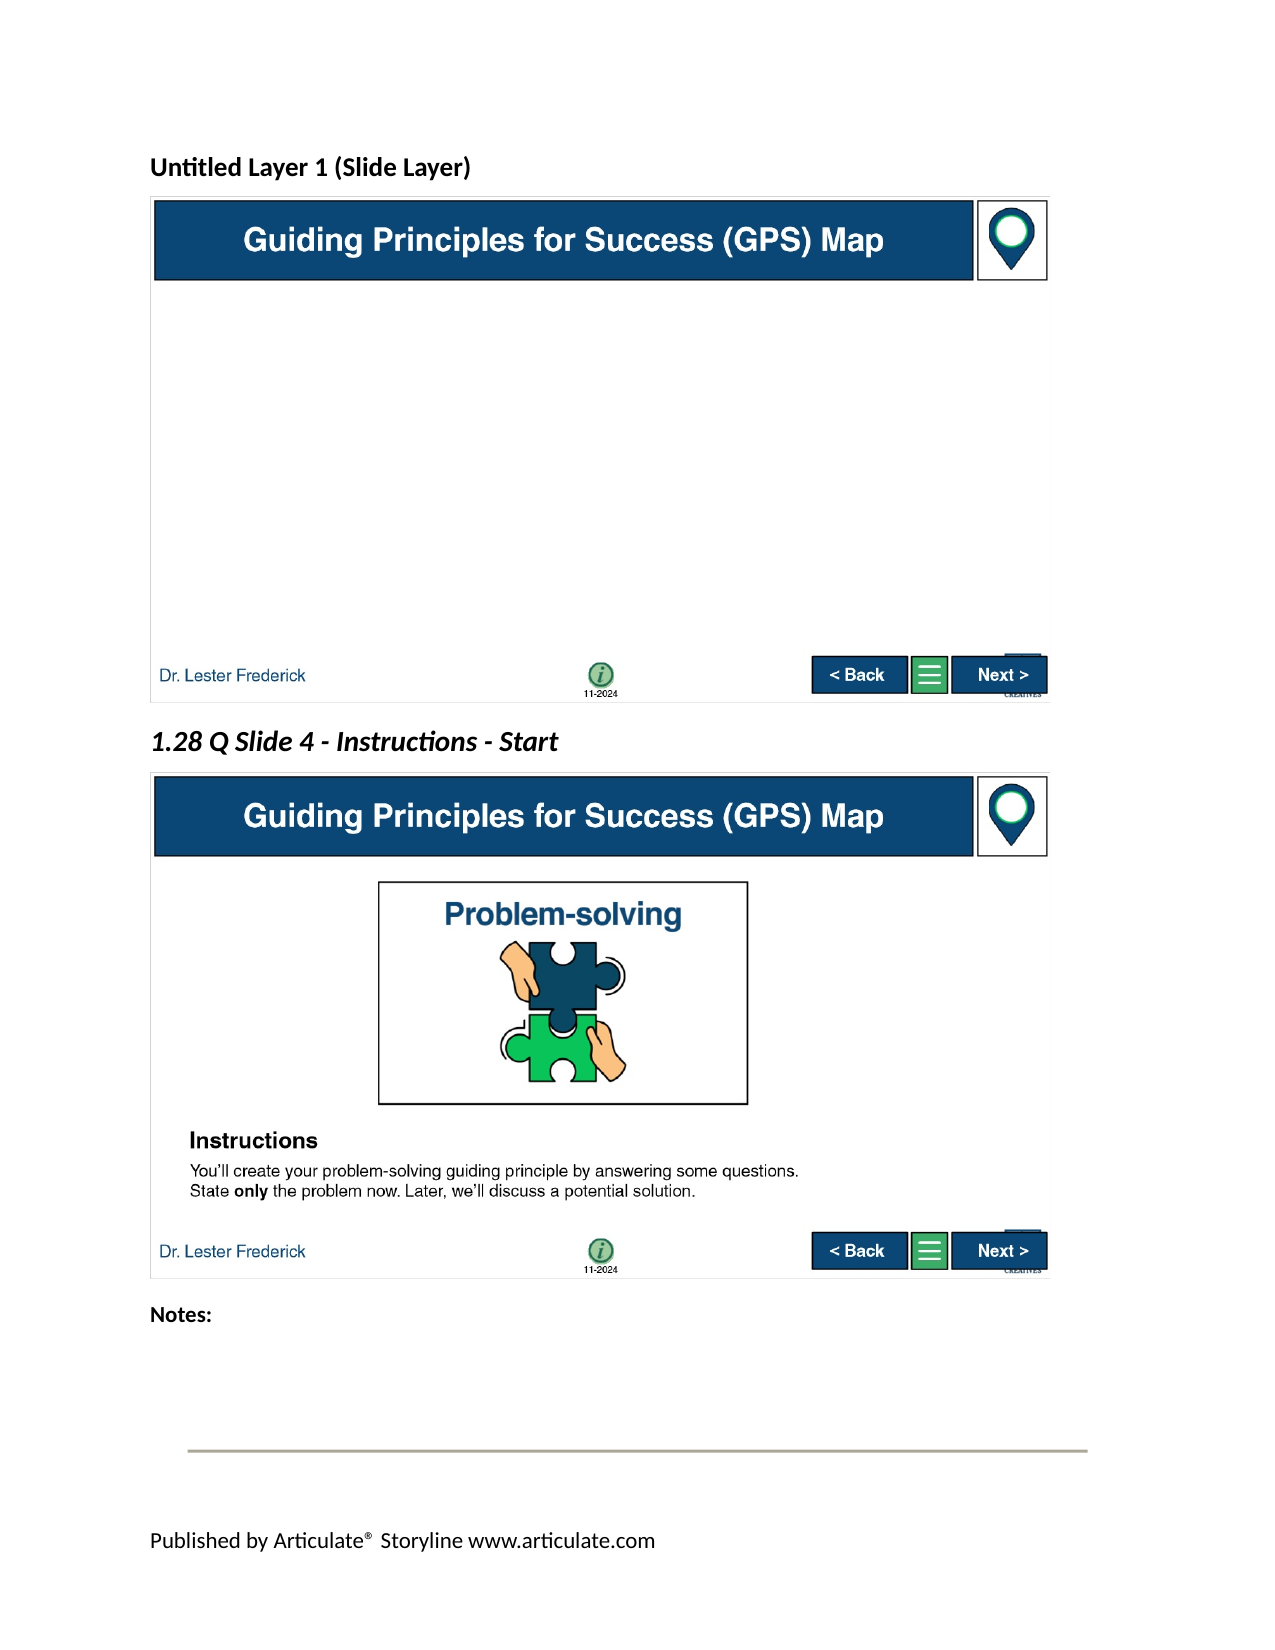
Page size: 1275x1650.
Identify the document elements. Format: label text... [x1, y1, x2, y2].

subtitle Untitled Layer 1 (Slide Layer) [150, 150, 1125, 183]
subtitle 1.28 Q Slide 4 - Instructions - Start [150, 723, 1125, 759]
text Notes: [150, 1300, 1125, 1328]
